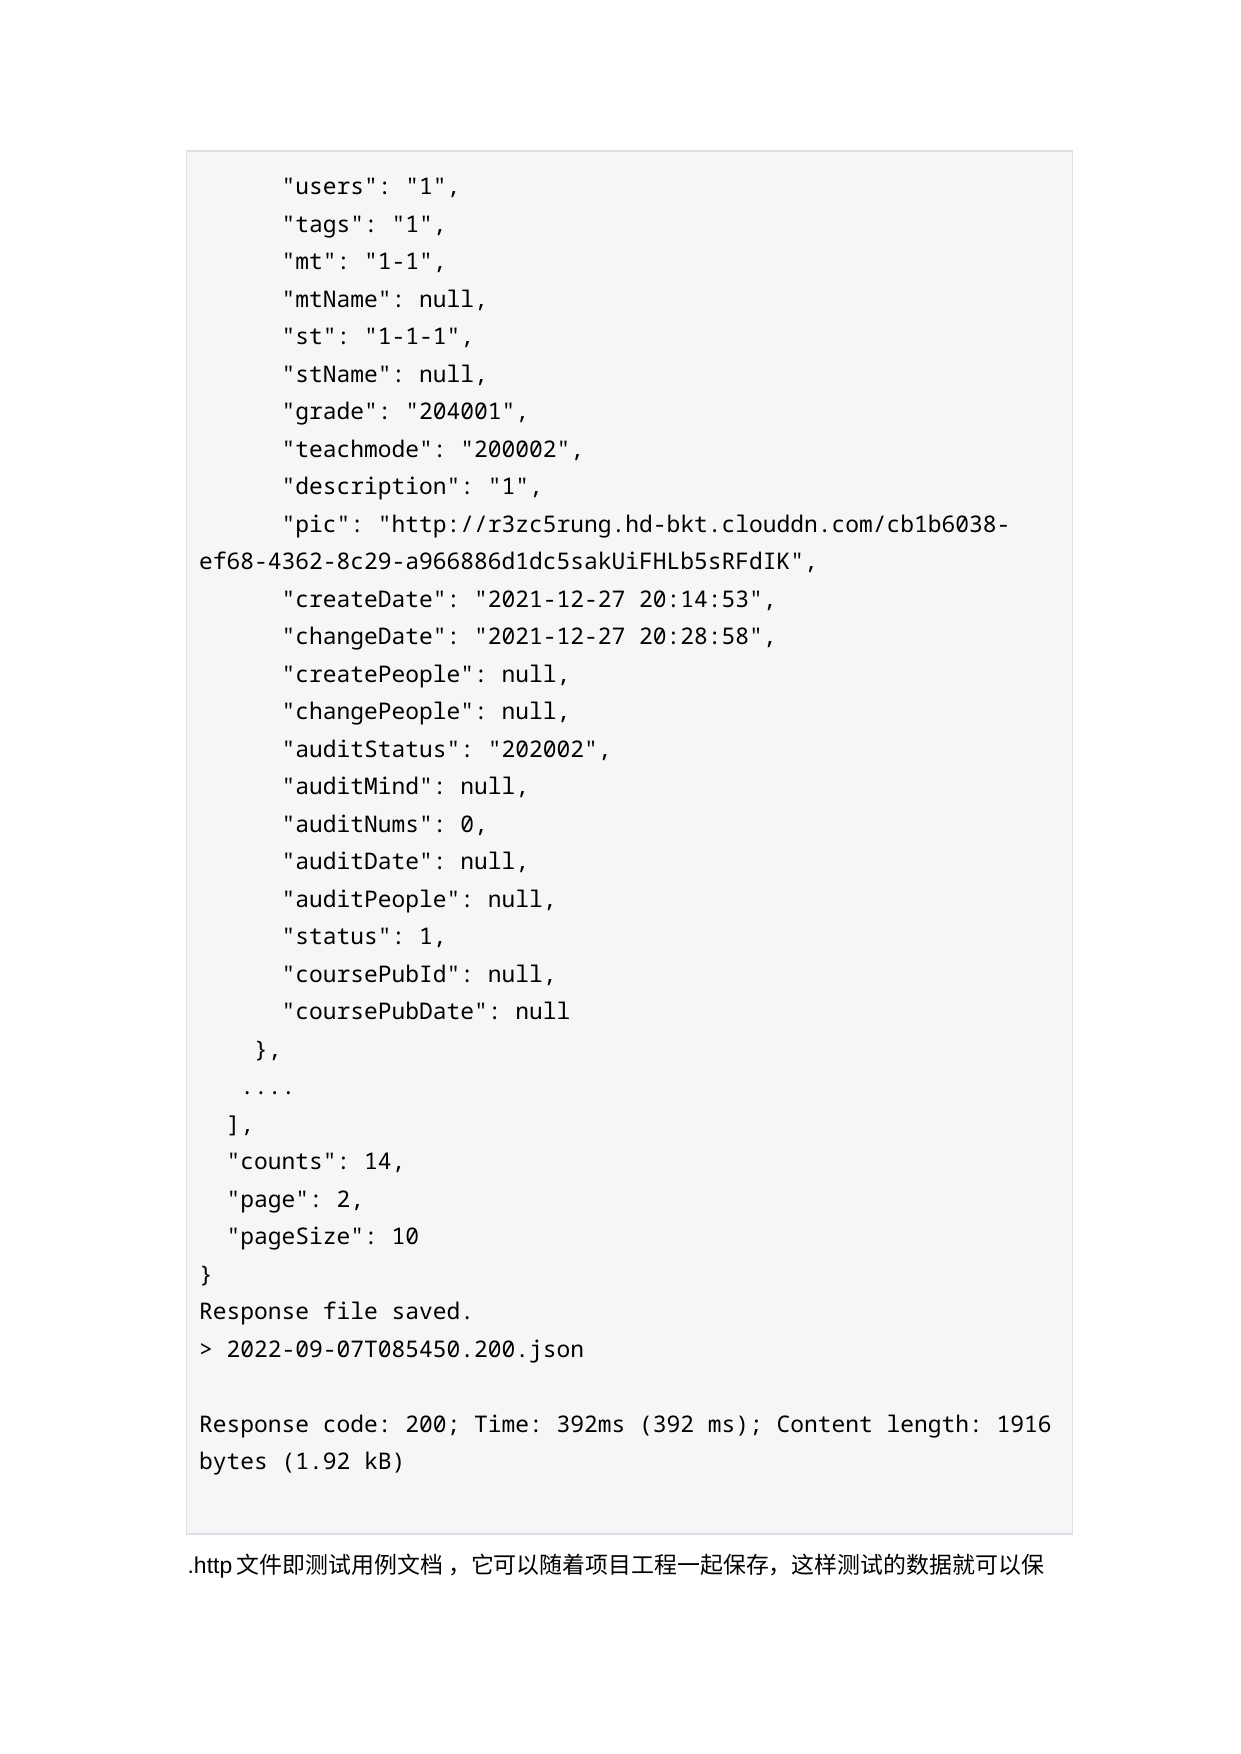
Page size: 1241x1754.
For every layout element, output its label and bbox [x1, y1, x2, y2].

text [187, 1547, 1053, 1580]
table_header [187, 152, 1072, 1533]
